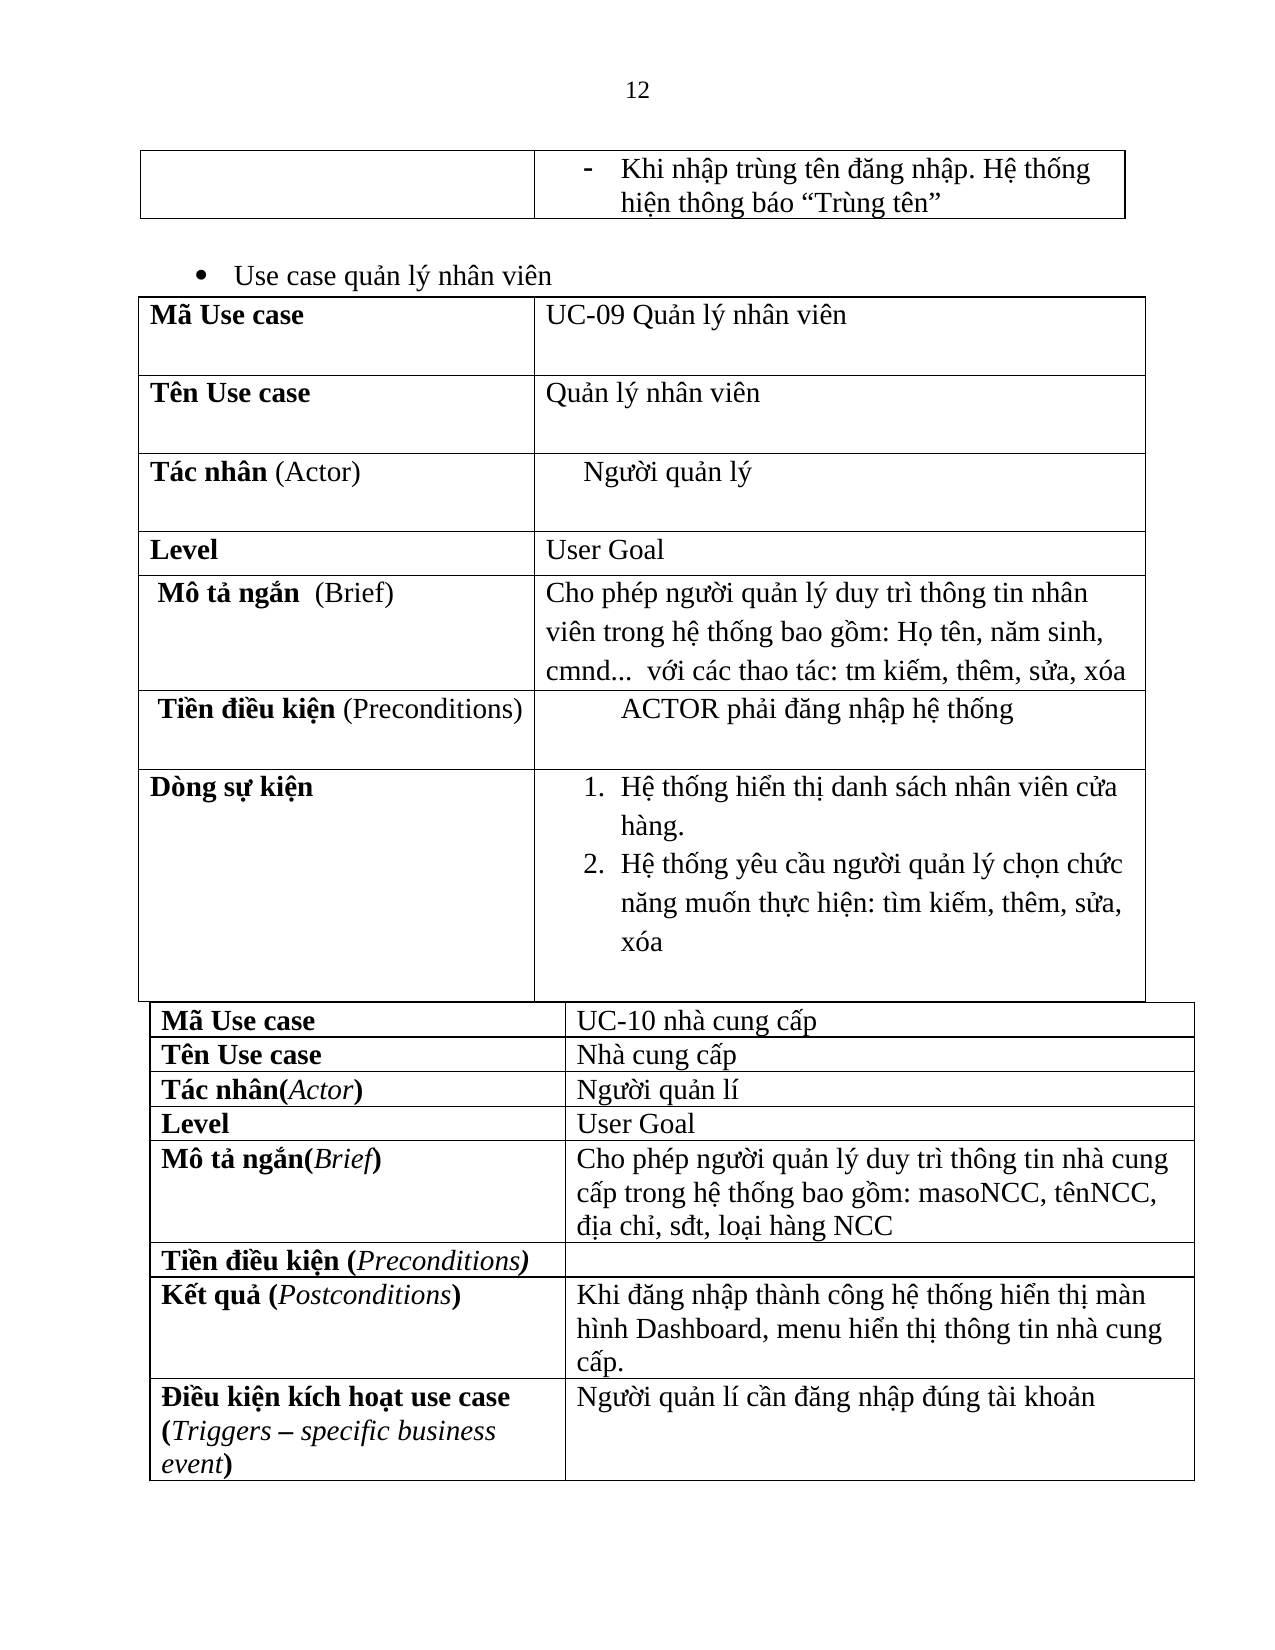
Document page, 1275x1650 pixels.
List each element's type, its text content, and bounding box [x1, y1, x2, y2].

table_cell Quản lý nhân viên [535, 376, 1145, 453]
table_cell Điều kiện kích hoạt use case (Triggers – specific business event) [151, 1379, 565, 1480]
table_cell Cho phép người quản lý duy trì thông tin nhà cung cấp trong hệ thống bao gồm: masoNCC, tênNCC, địa chỉ, sđt, loại hàng NCC [566, 1141, 1194, 1242]
table_cell Cho phép người quản lý duy trì thông tin nhân viên trong hệ thống bao gồm: Họ tên, năm sinh, cmnd... với các thao tác: tm kiếm, thêm, sửa, xóa [535, 576, 1145, 690]
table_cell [535, 151, 1124, 218]
table_cell Mô tả ngắn(Brief) [151, 1141, 565, 1242]
table_cell Người quản lí cần đăng nhập đúng tài khoản [566, 1379, 1194, 1480]
table_cell Tác nhân(Actor) [151, 1072, 565, 1106]
table_cell Người quản lí [566, 1072, 1194, 1106]
table_cell Level [139, 532, 534, 574]
table_cell Nhà cung cấp [566, 1038, 1194, 1071]
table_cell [141, 151, 534, 218]
table_cell Level [151, 1107, 565, 1140]
table_cell Hệ thống hiển thị danh sách nhân viên cửa hàng. Hệ thống yêu cầu người quản lý chọn chức năng muốn thực hiện: tìm kiếm, thêm, sửa, xóa [535, 770, 1145, 1001]
table_cell ACTOR phải đăng nhập hệ thống [535, 691, 1145, 768]
table_cell Mô tả ngắn (Brief) [139, 576, 534, 690]
table_cell Kết quả (Postconditions) [151, 1278, 565, 1378]
table_cell Dòng sự kiện [139, 770, 534, 1001]
table_cell Tên Use case [139, 376, 534, 453]
table_cell Người quản lý [535, 454, 1145, 531]
table_cell Tiền điều kiện (Preconditions) [151, 1243, 565, 1276]
table_header UC-10 nhà cung cấp [566, 1003, 1194, 1036]
table_header Mã Use case [151, 1003, 565, 1036]
table_cell User Goal [535, 532, 1145, 574]
table_cell User Goal [566, 1107, 1194, 1140]
table_cell Khi đăng nhập thành công hệ thống hiển thị màn hình Dashboard, menu hiển thị thông tin nhà cung cấp. [566, 1278, 1194, 1378]
table_header UC-09 Quản lý nhân viên [535, 298, 1145, 374]
table_cell Tên Use case [151, 1038, 565, 1071]
table_header Mã Use case [139, 298, 534, 374]
list Use case quản lý nhân viên [196, 258, 1125, 291]
table_cell [566, 1243, 1194, 1276]
table_cell Tiền điều kiện (Preconditions) [139, 691, 534, 768]
table_cell Tác nhân ​(Actor) [139, 454, 534, 531]
